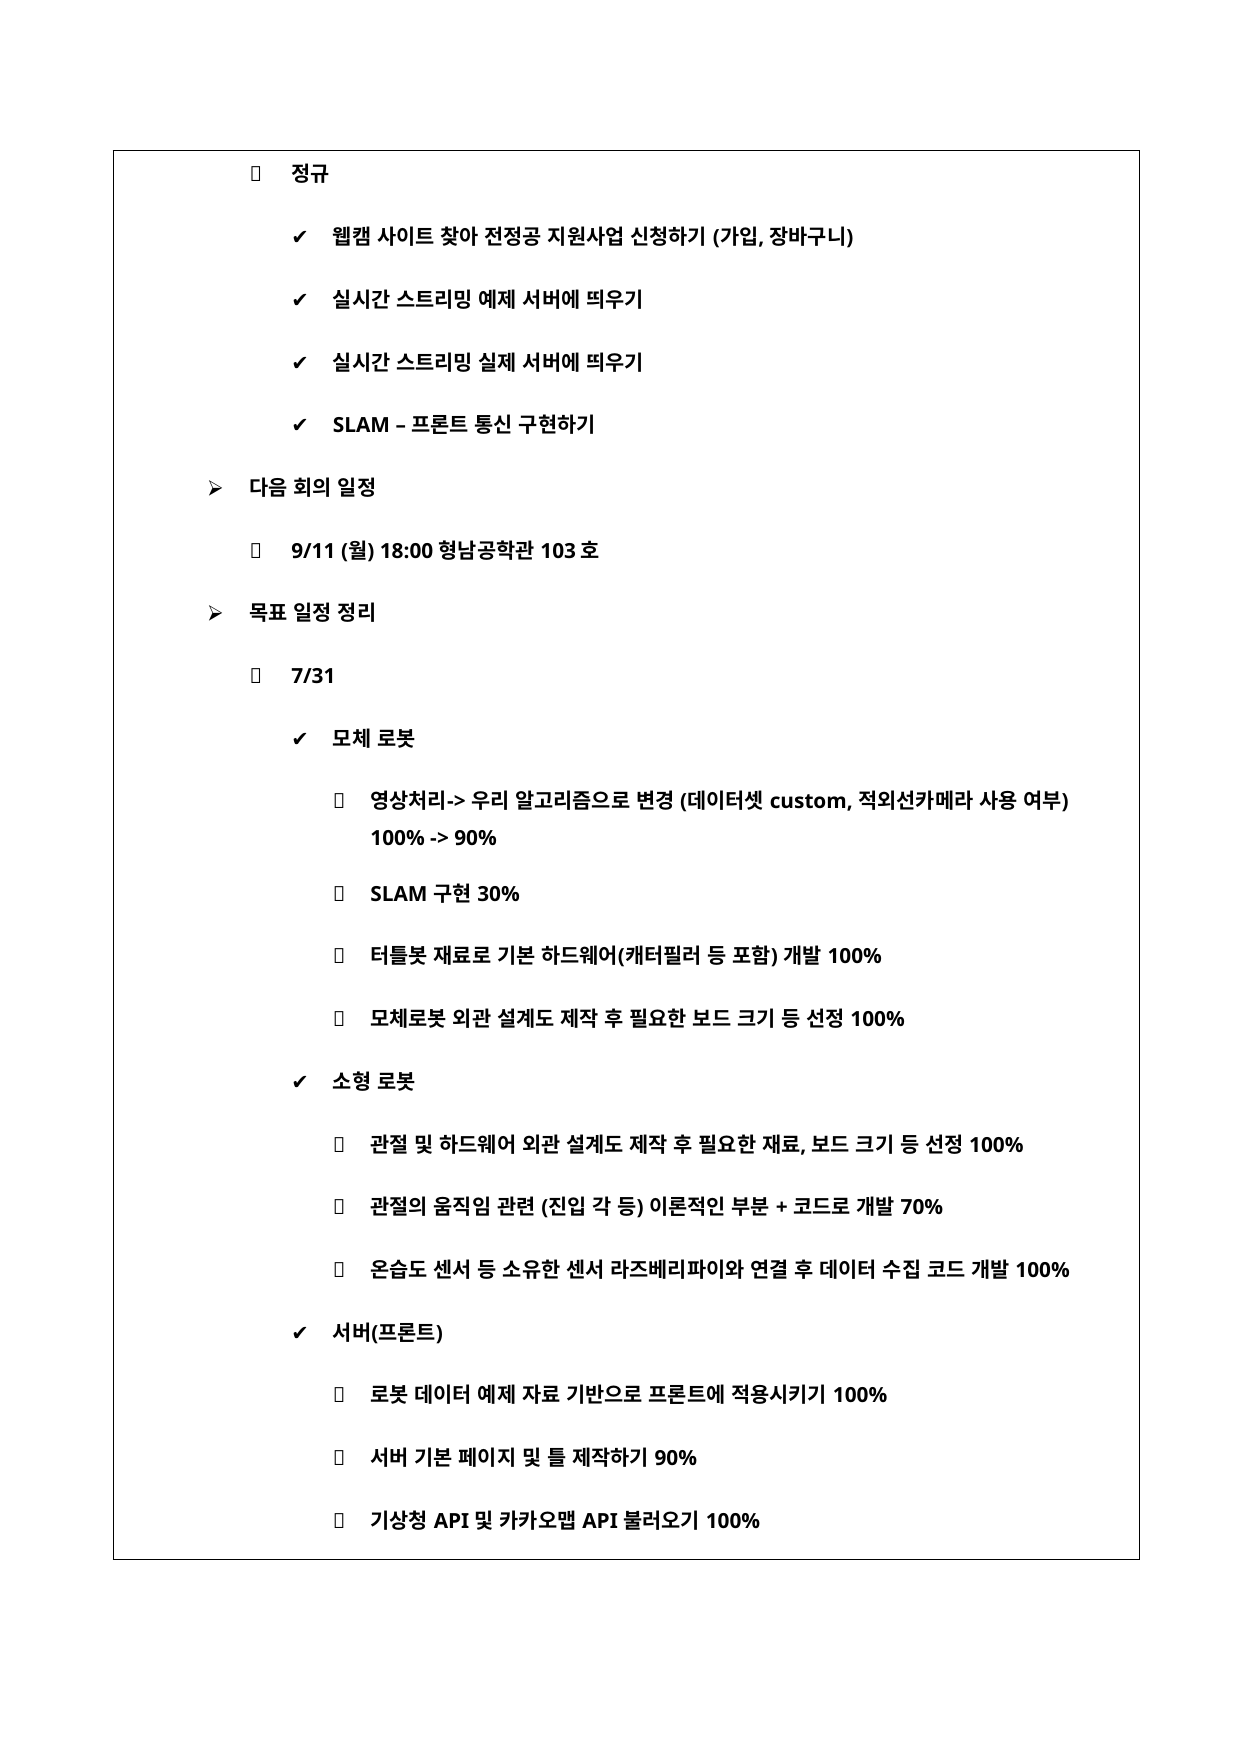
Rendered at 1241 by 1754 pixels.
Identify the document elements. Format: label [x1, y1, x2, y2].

table_cell [114, 151, 1139, 1559]
